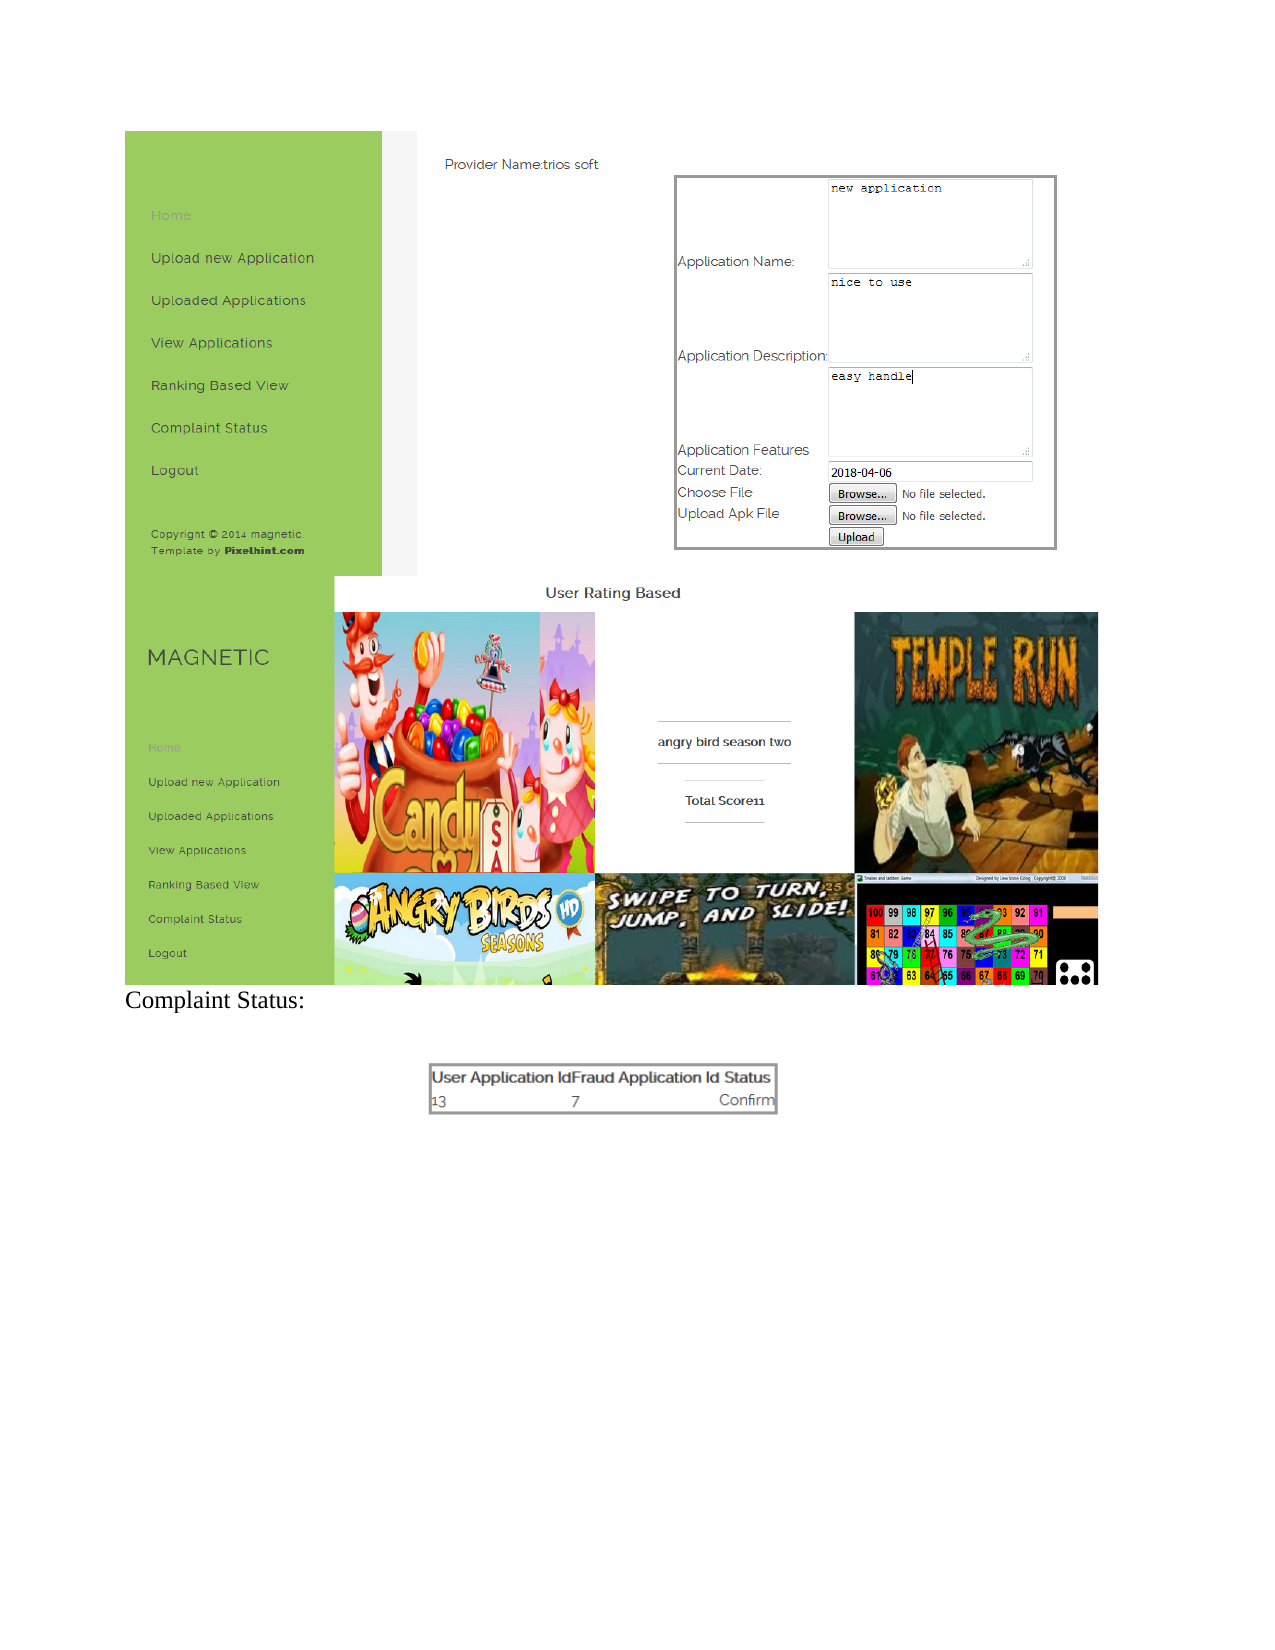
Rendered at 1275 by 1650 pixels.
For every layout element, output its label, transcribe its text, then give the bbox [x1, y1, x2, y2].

picture [125, 1013, 1100, 1298]
text Complaint Status: [125, 985, 1137, 1013]
picture [125, 131, 1099, 985]
